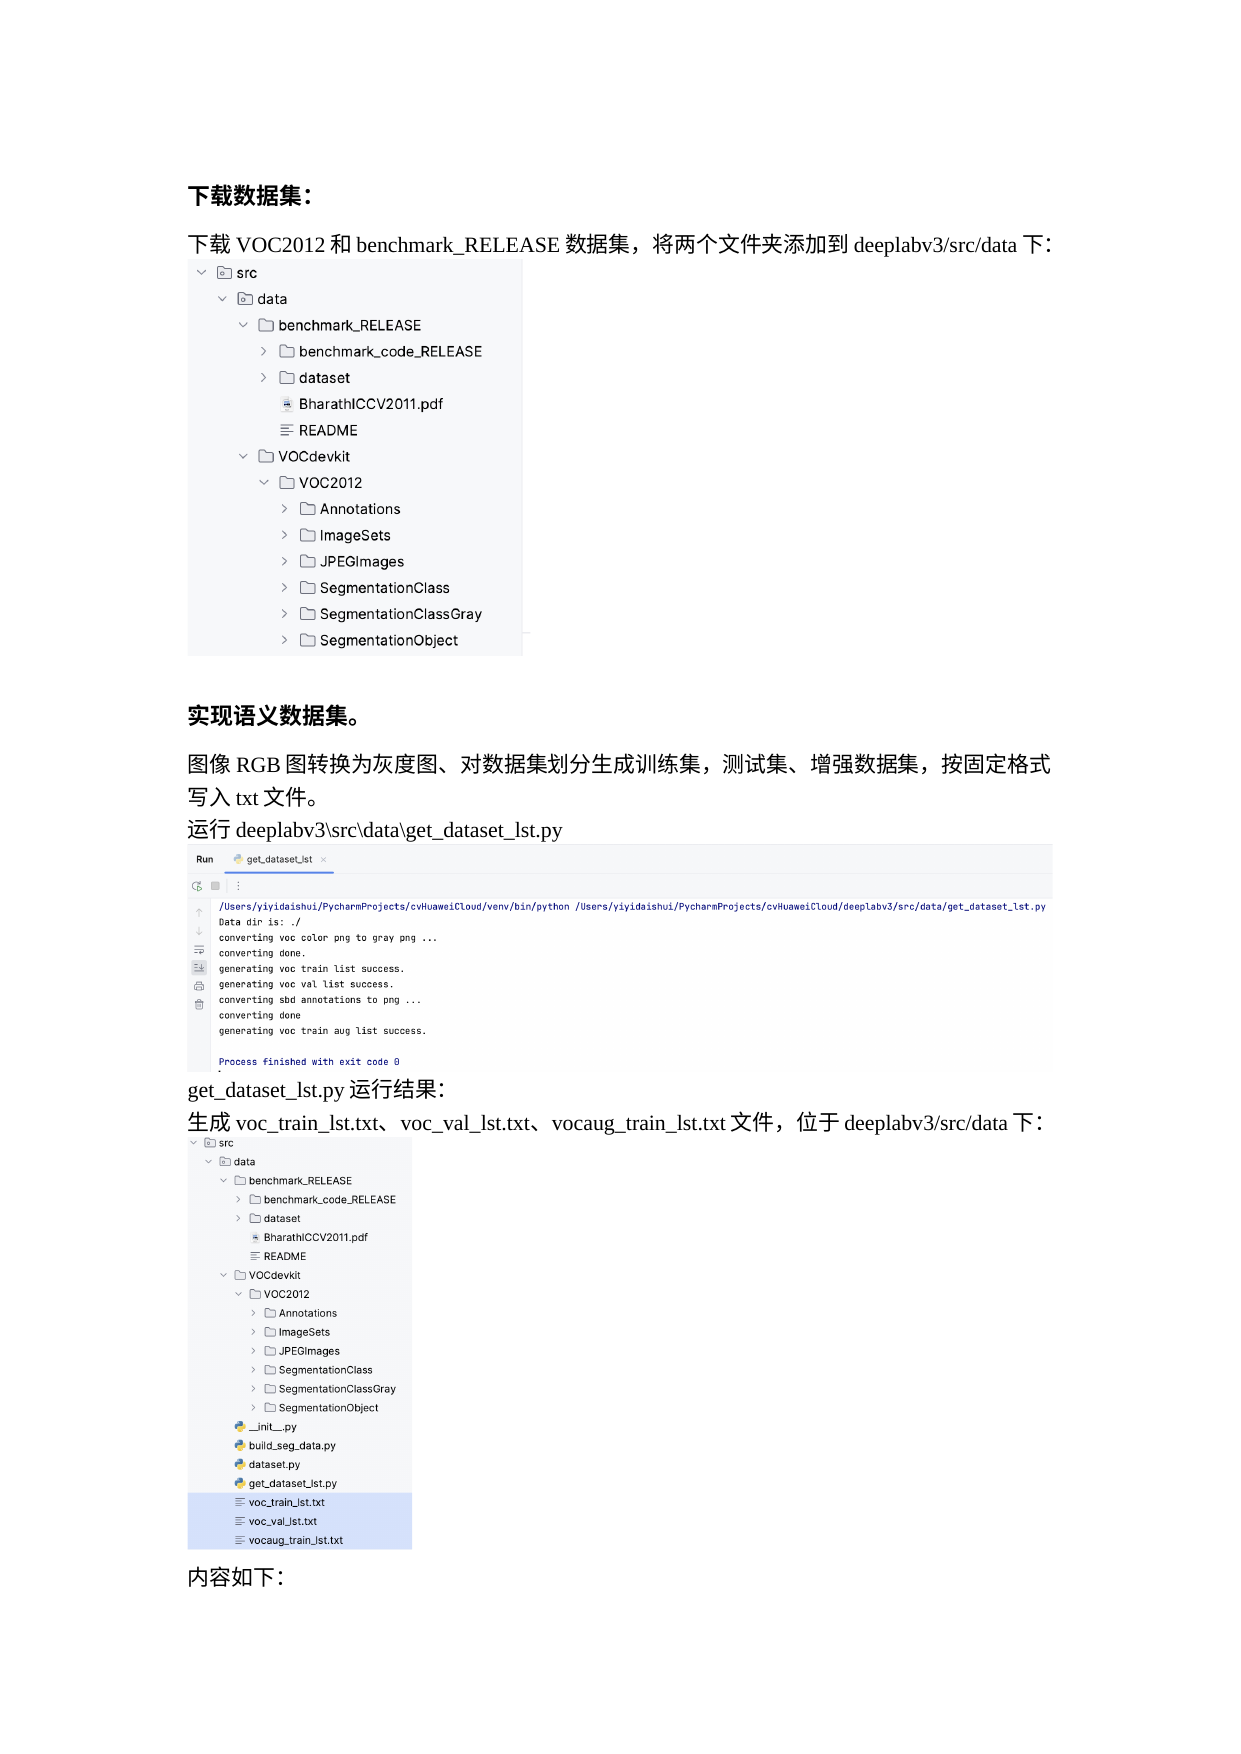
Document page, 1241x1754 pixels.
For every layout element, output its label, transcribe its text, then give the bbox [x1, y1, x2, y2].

text 下载数据集： [187, 162, 1053, 227]
text 生成voc_train_lst.txt、voc_val_lst.txt、vocaug_train_lst.txt文件，位于deeplabv3/src/data下： [187, 1104, 1053, 1137]
text 内容如下： [187, 1559, 1053, 1592]
picture [187, 844, 1053, 1072]
picture [187, 1137, 413, 1550]
text get_dataset_lst.py运行结果： [187, 1072, 1053, 1104]
picture [187, 259, 531, 656]
text 图像RGB图转换为灰度图、对数据集划分生成训练集，测试集、增强数据集，按固定格式写入txt文件。 运行deeplabv3\src\data\get_dataset_lst.py [187, 747, 1053, 844]
text 实现语义数据集。 [187, 682, 1053, 747]
text 下载VOC2012和benchmark_RELEASE数据集，将两个文件夹添加到deeplabv3/src/data下： [187, 227, 1053, 259]
